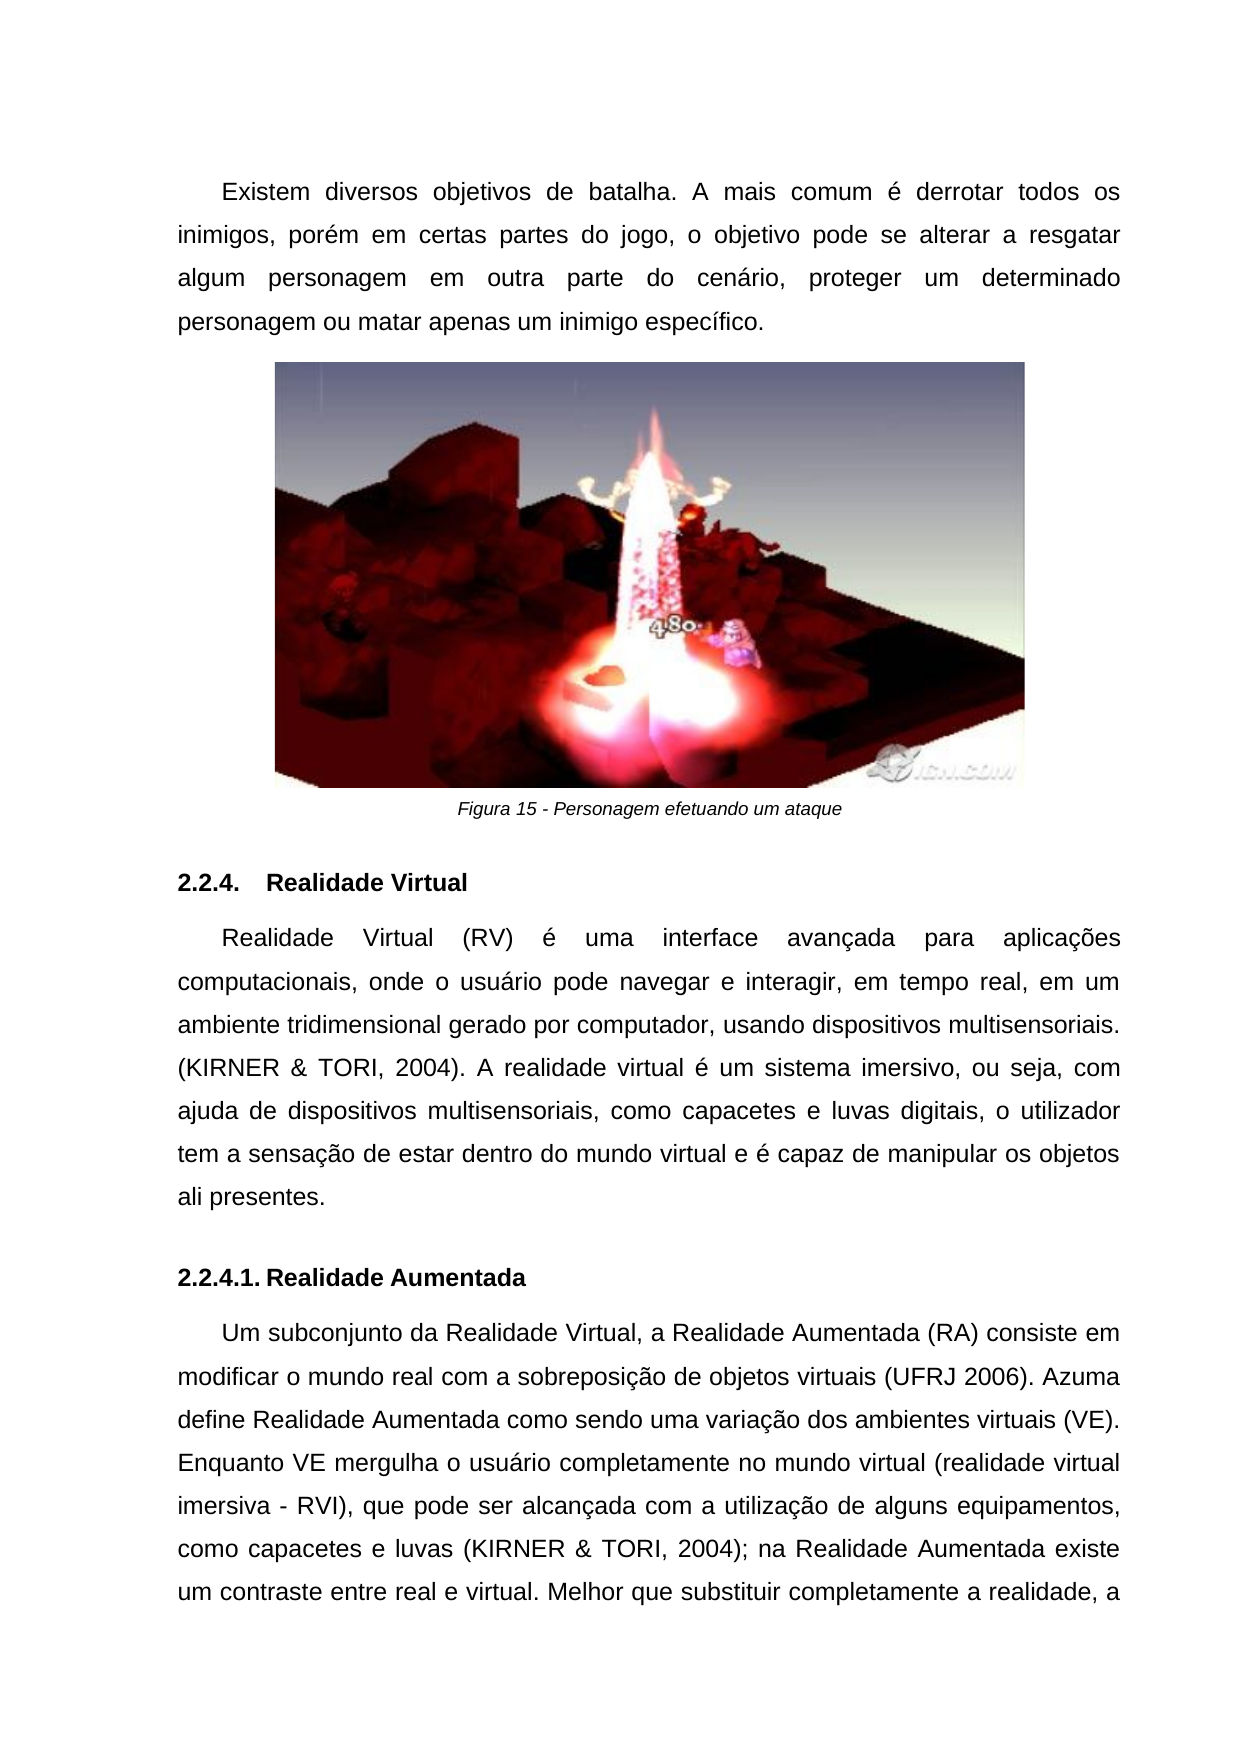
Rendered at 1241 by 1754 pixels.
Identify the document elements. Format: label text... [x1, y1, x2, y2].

subtitle Realidade Virtual [177, 868, 1122, 896]
picture [274, 362, 1025, 788]
text Realidade Virtual (RV) é uma interface avançada para aplicações computacionais, onde o usuário pode navegar e interagir, em tempo real, em um ambiente tridimensional gerado por computador, usando dispositivos multisensoriais. (KIRNER & TORI, 2004). A realidade virtual é um sistema imersivo, ou seja, com ajuda de dispositivos multisensoriais, como capacetes e luvas digitais, o utilizador tem a sensação de estar dentro do mundo virtual e é capaz de manipular os objetos ali presentes. [177, 923, 1122, 1211]
subtitle Realidade Aumentada [177, 1263, 1122, 1291]
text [177, 1318, 1122, 1606]
text Existem diversos objetivos de batalha. A mais comum é derrotar todos os inimigos, porém em certas partes do jogo, o objetivo pode se alterar a resgatar algum personagem em outra parte do cenário, proteger um determinado personagem ou matar apenas um inimigo específico. [177, 177, 1122, 335]
